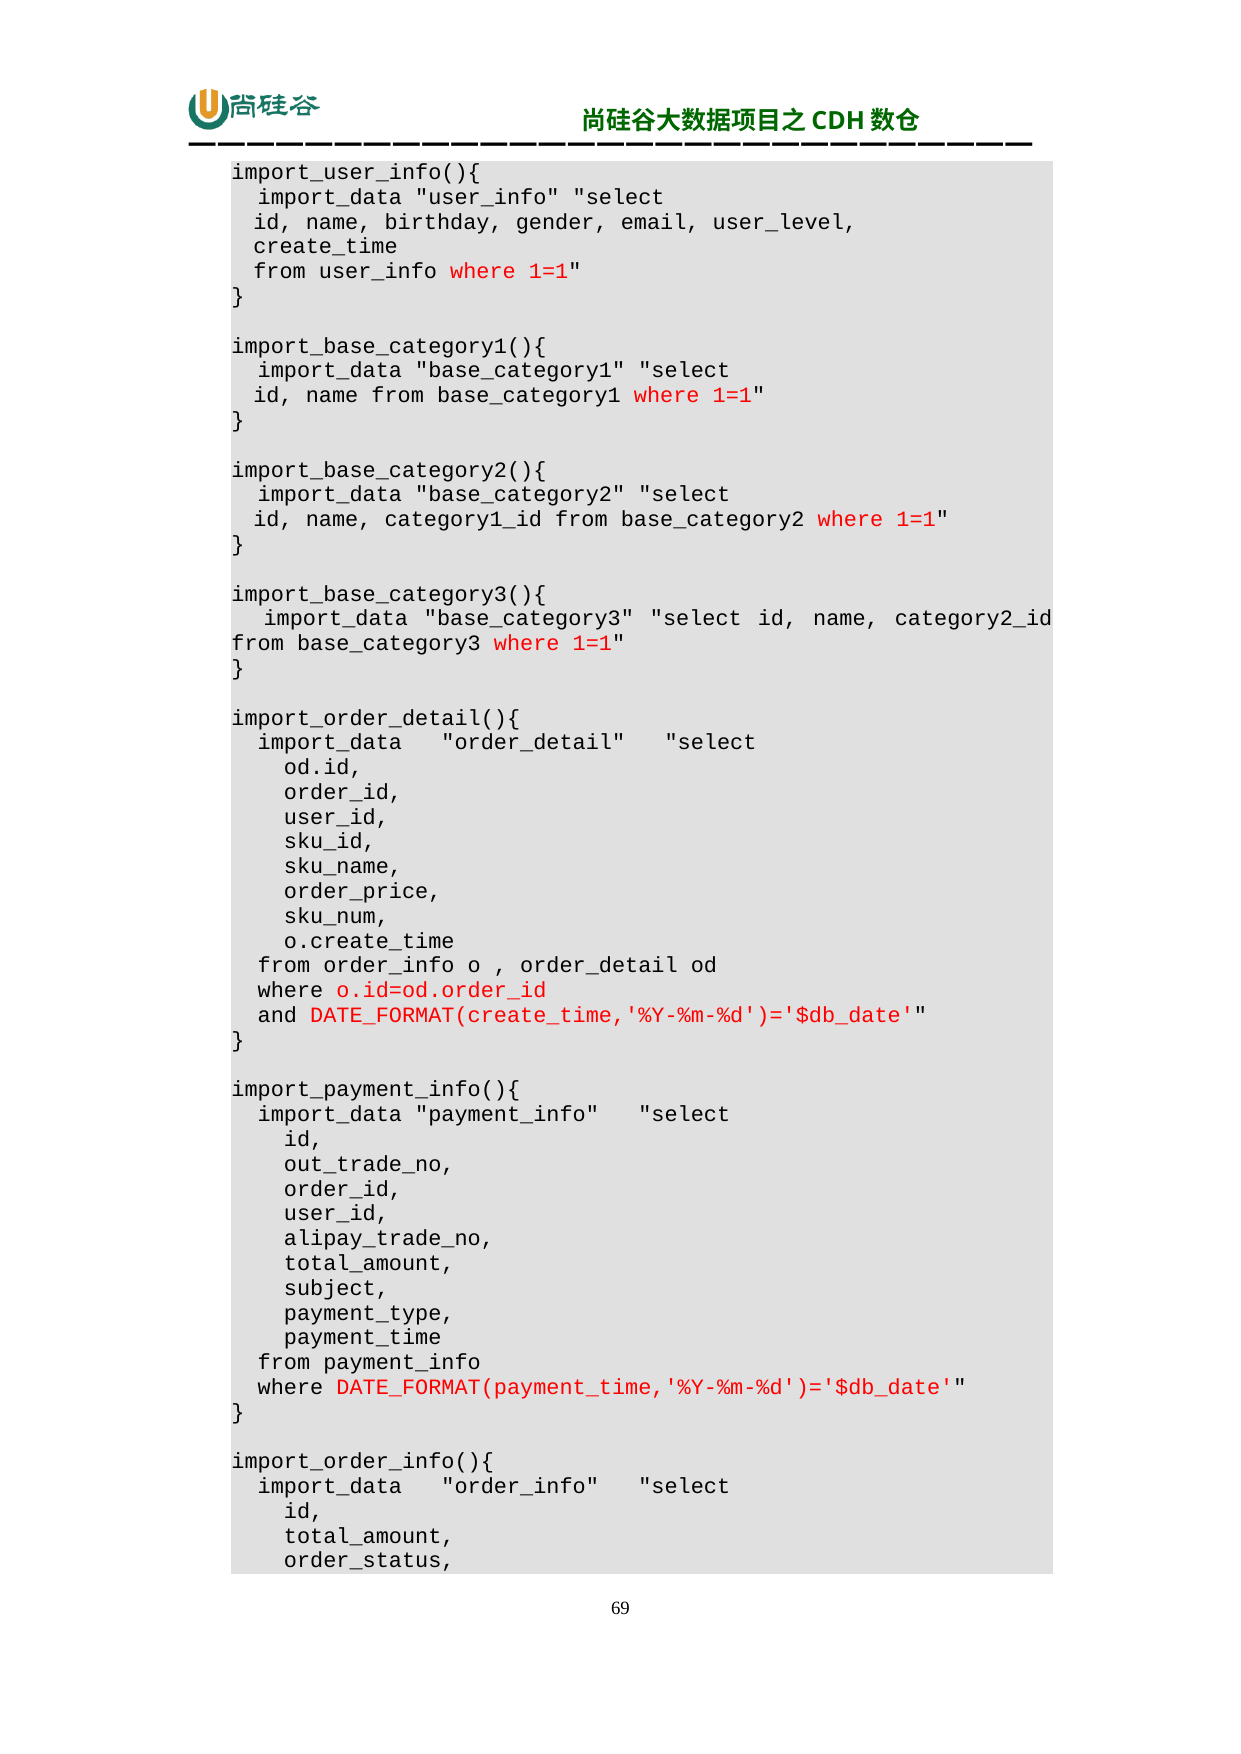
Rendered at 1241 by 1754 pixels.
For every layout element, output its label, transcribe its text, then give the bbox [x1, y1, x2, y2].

text } [231, 1401, 1053, 1426]
text } [231, 409, 1053, 434]
text total_amount, [231, 1252, 1053, 1277]
text } [231, 1029, 1053, 1054]
text import_payment_info(){ [231, 1078, 1053, 1103]
text import_order_detail(){ [231, 707, 1053, 731]
picture [187, 88, 320, 130]
text and DATE_FORMAT(create_time,'%Y-%m-%d')='$db_date'" [231, 1004, 1053, 1029]
text user_id, [231, 806, 1053, 831]
text payment_type, [231, 1302, 1053, 1326]
text order_id, [231, 1178, 1053, 1202]
text import_base_category2(){ [231, 459, 1053, 483]
text o.create_time [231, 930, 1053, 954]
text import_order_info(){ [231, 1450, 1053, 1475]
text sku_id, [231, 831, 1053, 855]
text create_time [231, 236, 1053, 260]
text sku_num, [231, 905, 1053, 930]
text od.id, [231, 756, 1053, 781]
text } [231, 657, 1053, 682]
text import_data "base_category3" "select id, name, category2_id from base_category3 where 1=1" [231, 607, 1053, 657]
text id, [231, 1500, 1053, 1525]
text import_data "user_info" "select [231, 186, 1053, 211]
text import_base_category1(){ [231, 335, 1053, 359]
text alipay_trade_no, [231, 1227, 1053, 1252]
text id, [231, 1128, 1053, 1153]
text order_status, [231, 1549, 1053, 1574]
text subject, [231, 1277, 1053, 1302]
text import_base_category3(){ [231, 583, 1053, 607]
text payment_time [231, 1326, 1053, 1351]
text import_data "order_info" "select [231, 1475, 1053, 1500]
text id, name, birthday, gender, email, user_level, [231, 211, 1053, 236]
text id, name from base_category1 where 1=1" [231, 384, 1053, 409]
text user_id, [231, 1202, 1053, 1227]
text import_data "order_detail" "select [231, 731, 1053, 756]
text total_amount, [231, 1525, 1053, 1549]
text } [231, 533, 1053, 558]
text id, name, category1_id from base_category2 where 1=1" [231, 508, 1053, 533]
text where DATE_FORMAT(payment_time,'%Y-%m-%d')='$db_date'" [231, 1376, 1053, 1401]
text import_data "base_category2" "select [231, 483, 1053, 508]
text where o.id=od.order_id [231, 979, 1053, 1004]
text from payment_info [231, 1351, 1053, 1376]
text out_trade_no, [231, 1153, 1053, 1178]
text order_price, [231, 880, 1053, 905]
text from order_info o , order_detail od [231, 954, 1053, 979]
text import_data "payment_info" "select [231, 1103, 1053, 1128]
text order_id, [231, 781, 1053, 806]
text from user_info where 1=1" [231, 260, 1053, 285]
text import_user_info(){ [231, 161, 1053, 186]
text import_data "base_category1" "select [231, 359, 1053, 384]
text sku_name, [231, 855, 1053, 880]
text } [231, 285, 1053, 310]
